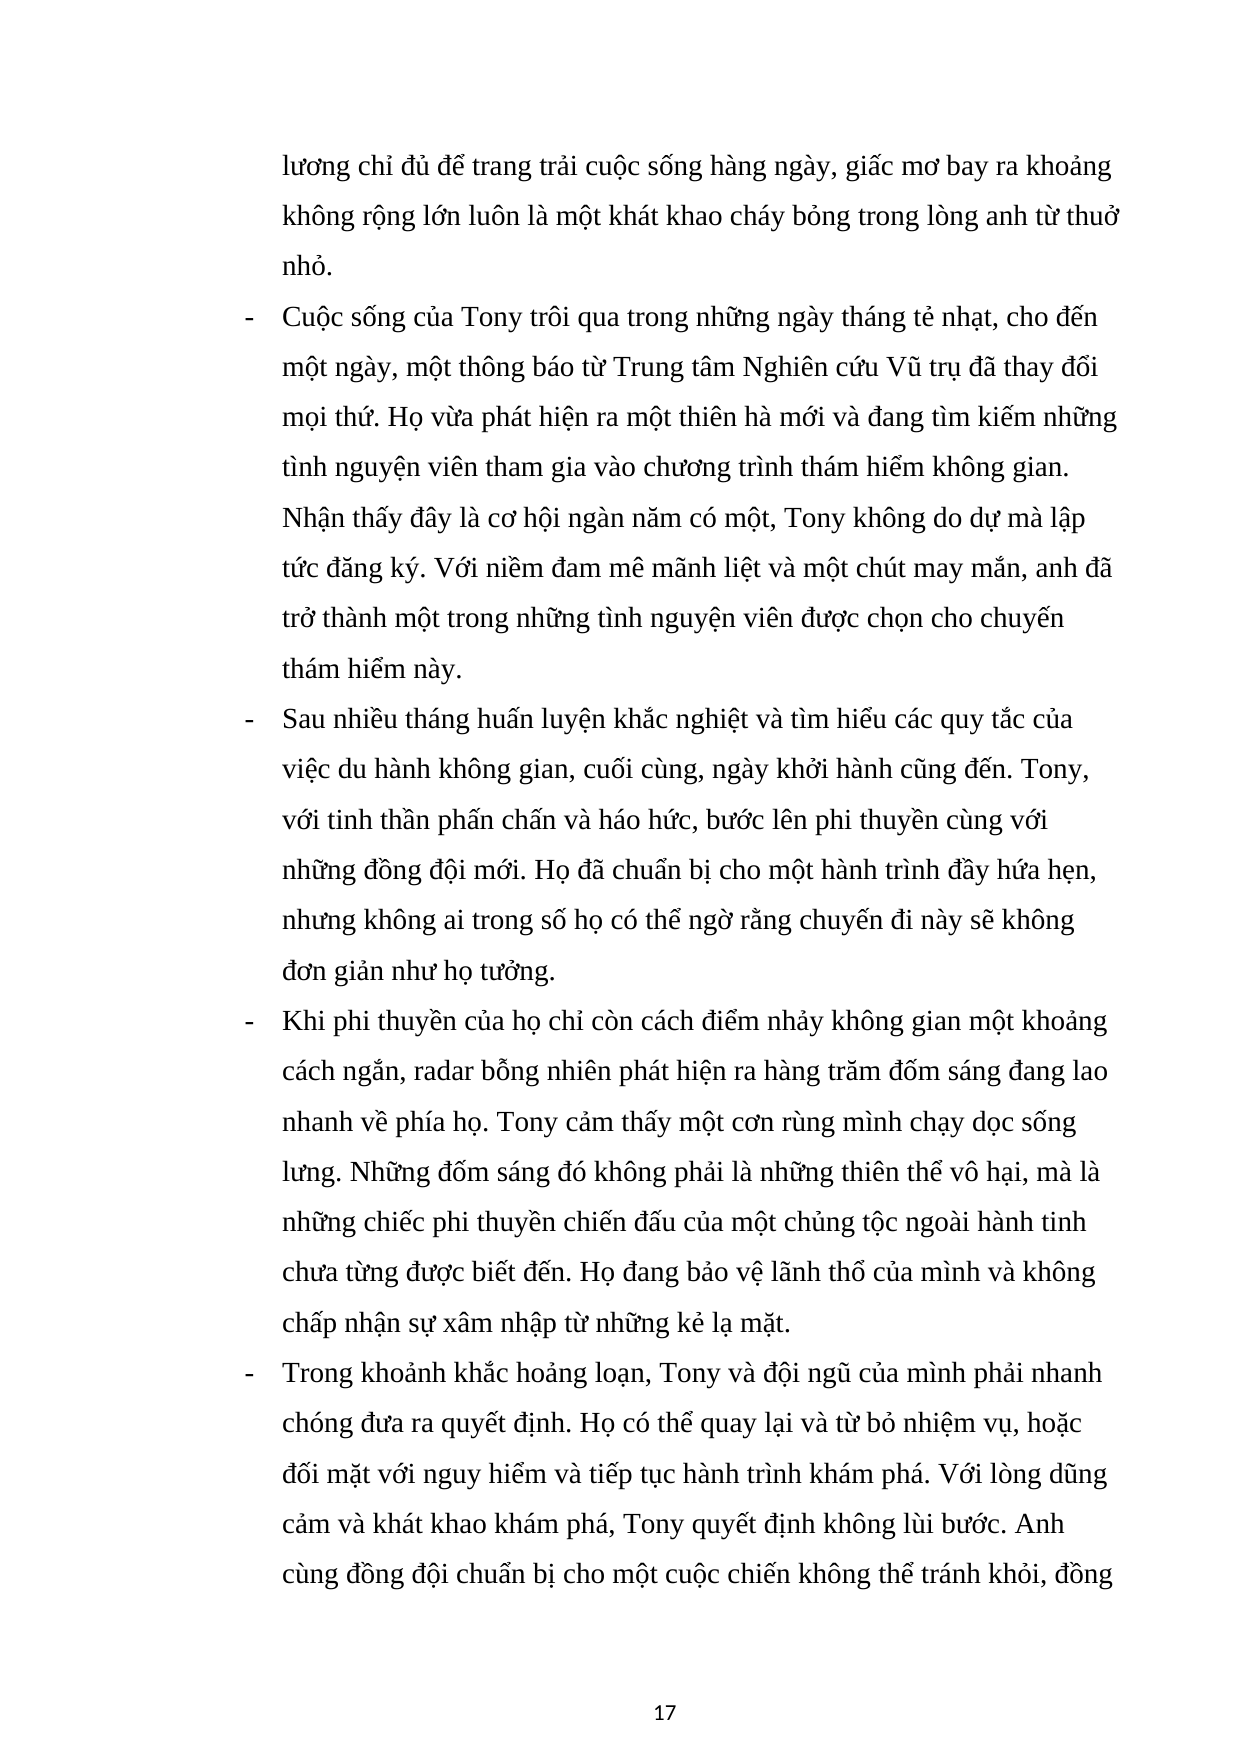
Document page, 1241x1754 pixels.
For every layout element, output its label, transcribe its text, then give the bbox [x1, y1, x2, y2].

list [244, 148, 1122, 282]
list Cuộc sống của Tony trôi qua trong những ngày tháng tẻ nhạt, cho đến một ngày, một thông báo từ Trung tâm Nghiên cứu Vũ trụ đã thay đổi mọi thứ. Họ vừa phát hiện ra một thiên hà mới và đang tìm kiếm những tình nguyện viên tham gia vào chương trình thám hiểm không gian. Nhận thấy đây là cơ hội ngàn năm có một, Tony không do dự mà lập tức đăng ký. Với niềm đam mê mãnh liệt và một chút may mắn, anh đã trở thành một trong những tình nguyện viên được chọn cho chuyến thám hiểm này. [244, 299, 1122, 684]
list Sau nhiều tháng huấn luyện khắc nghiệt và tìm hiểu các quy tắc của việc du hành không gian, cuối cùng, ngày khởi hành cũng đến. Tony, với tinh thần phấn chấn và háo hức, bước lên phi thuyền cùng với những đồng đội mới. Họ đã chuẩn bị cho một hành trình đầy hứa hẹn, nhưng không ai trong số họ có thể ngờ rằng chuyến đi này sẽ không đơn giản như họ tưởng. [244, 701, 1122, 986]
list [244, 1355, 1122, 1590]
list Khi phi thuyền của họ chỉ còn cách điểm nhảy không gian một khoảng cách ngắn, radar bỗng nhiên phát hiện ra hàng trăm đốm sáng đang lao nhanh về phía họ. Tony cảm thấy một cơn rùng mình chạy dọc sống lưng. Những đốm sáng đó không phải là những thiên thể vô hại, mà là những chiếc phi thuyền chiến đấu của một chủng tộc ngoài hành tinh chưa từng được biết đến. Họ đang bảo vệ lãnh thổ của mình và không chấp nhận sự xâm nhập từ những kẻ lạ mặt. [244, 1003, 1122, 1338]
